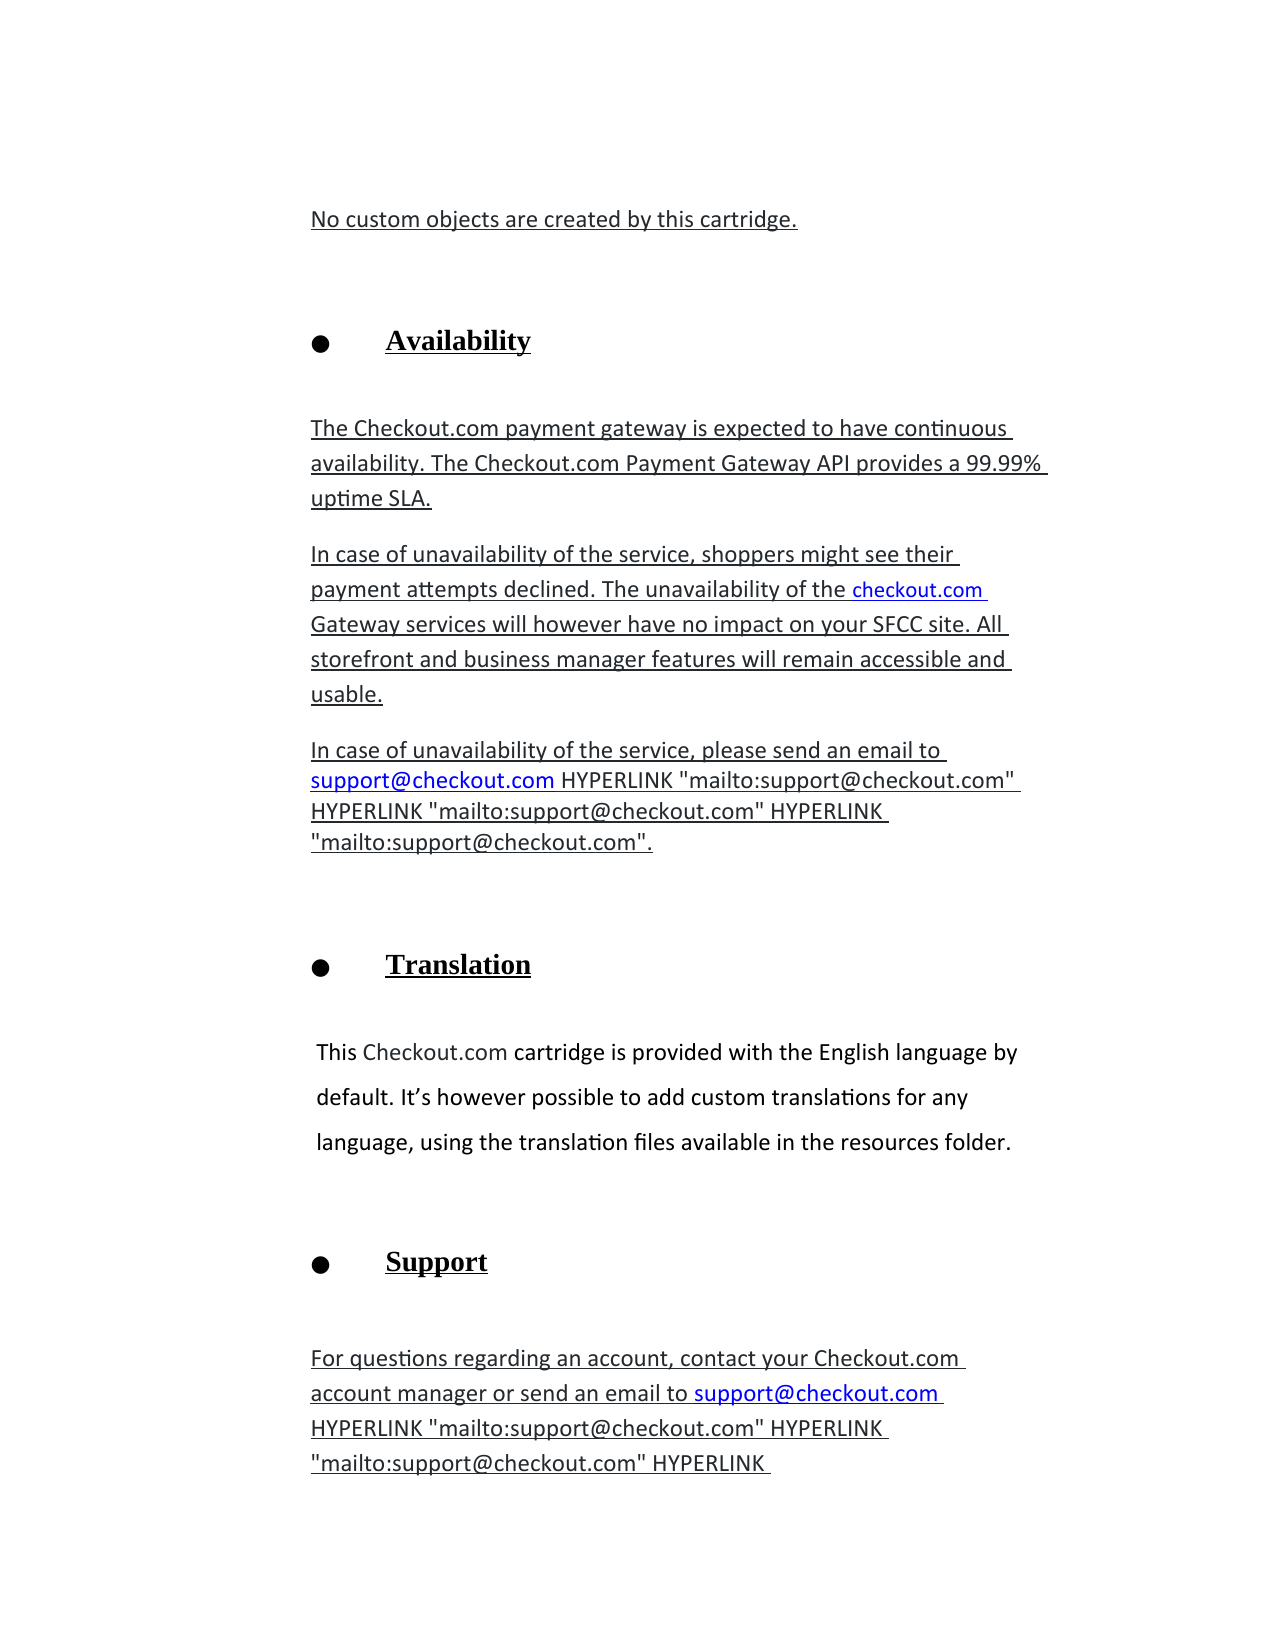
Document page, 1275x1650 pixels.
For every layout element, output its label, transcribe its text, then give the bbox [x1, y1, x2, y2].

list Availability [310, 317, 1087, 364]
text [310, 1342, 1034, 1477]
text In case of unavailability of the service, shoppers might see their payment attempts declined. The unavailability of the checkout.com Gateway services will however have no impact on your SFCC site. All storefront and business manager features will remain accessible and usable. [310, 538, 1034, 709]
text This Checkout.com cartridge is provided with the English language by default. It’s however possible to add custom translations for any language, using the translation files available in the resources folder. [316, 1036, 1047, 1156]
text The Checkout.com payment gateway is expected to have continuous availability. The Checkout.com Payment Gateway API provides a 99.99% uptime SLA. [310, 412, 1087, 513]
text In case of unavailability of the service, please send an email to support@checkout.com HYPERLINK "mailto:support@checkout.com" HYPERLINK "mailto:support@checkout.com" HYPERLINK "mailto:support@checkout.com". [310, 734, 1087, 856]
text No custom objects are created by this cartridge. [310, 203, 1087, 233]
list Support [310, 1237, 1087, 1284]
list Translation [310, 941, 1087, 987]
